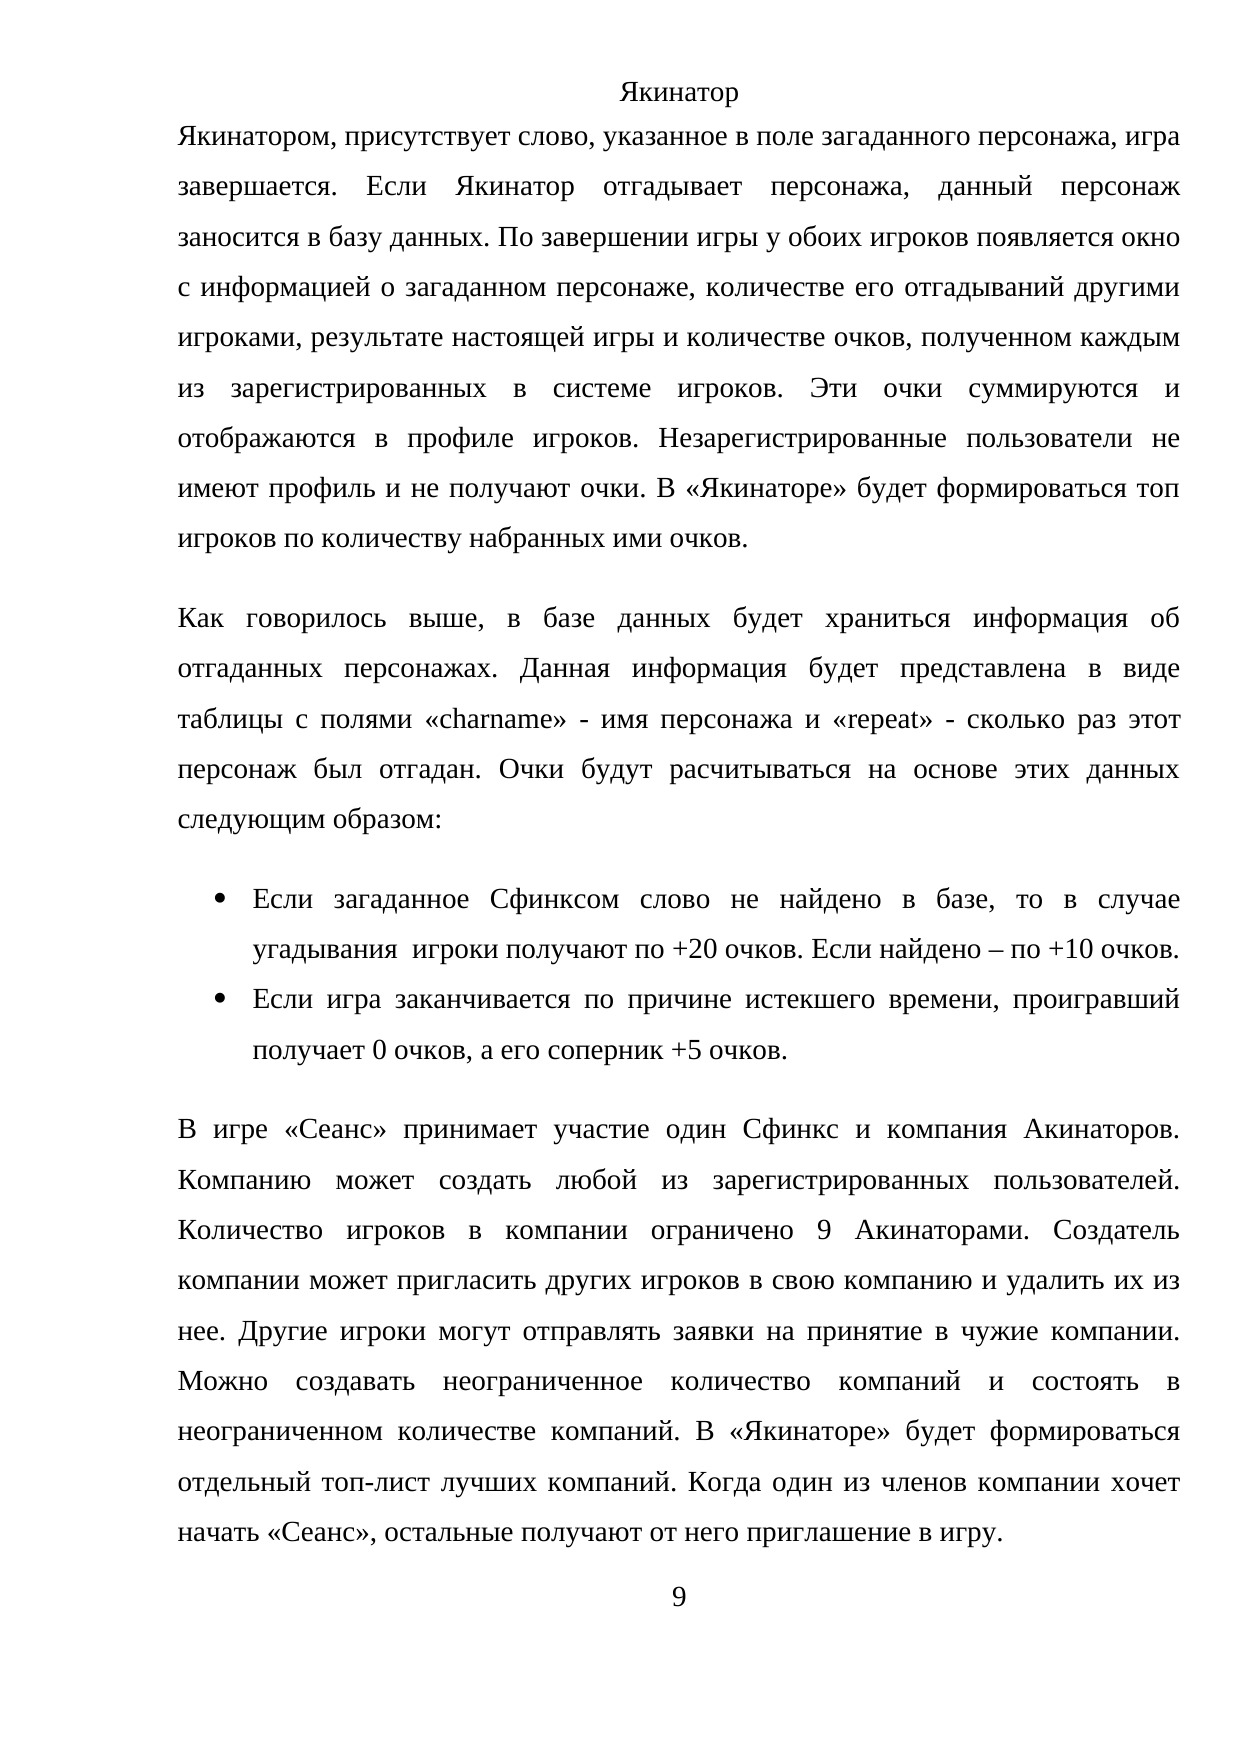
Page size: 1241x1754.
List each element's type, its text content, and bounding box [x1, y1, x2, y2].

list Если игра заканчивается по причине истекшего времени, проигравший получает 0 очков, а его соперник +5 очков. [215, 982, 1181, 1066]
text В игре «Сеанс» принимает участие один Сфинкс и компания Акинаторов. Компанию может создать любой из зарегистрированных пользователей. Количество игроков в компании ограничено 9 Акинаторами. Создатель компании может пригласить других игроков в свою компанию и удалить их из нее. Другие игроки могут отправлять заявки на принятие в чужие компании. Можно создавать неограниченное количество компаний и состоять в неограниченном количестве компаний. В «Якинаторе» будет формироваться отдельный топ-лист лучших компаний. Когда один из членов компании хочет начать «Сеанс», остальные получают от него приглашение в игру. [177, 1111, 1181, 1547]
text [177, 118, 1181, 554]
list Если загаданное Сфинксом слово не найдено в базе, то в случае угадывания игроки получают по +20 очков. Если найдено – по +10 очков. [215, 881, 1181, 965]
text Как говорилось выше, в базе данных будет храниться информация об отгаданных персонажах. Данная информация будет представлена в виде таблицы с полями «charname» - имя персонажа и «repeat» - сколько раз этот персонаж был отгадан. Очки будут расчитываться на основе этих данных следующим образом: [177, 600, 1181, 835]
